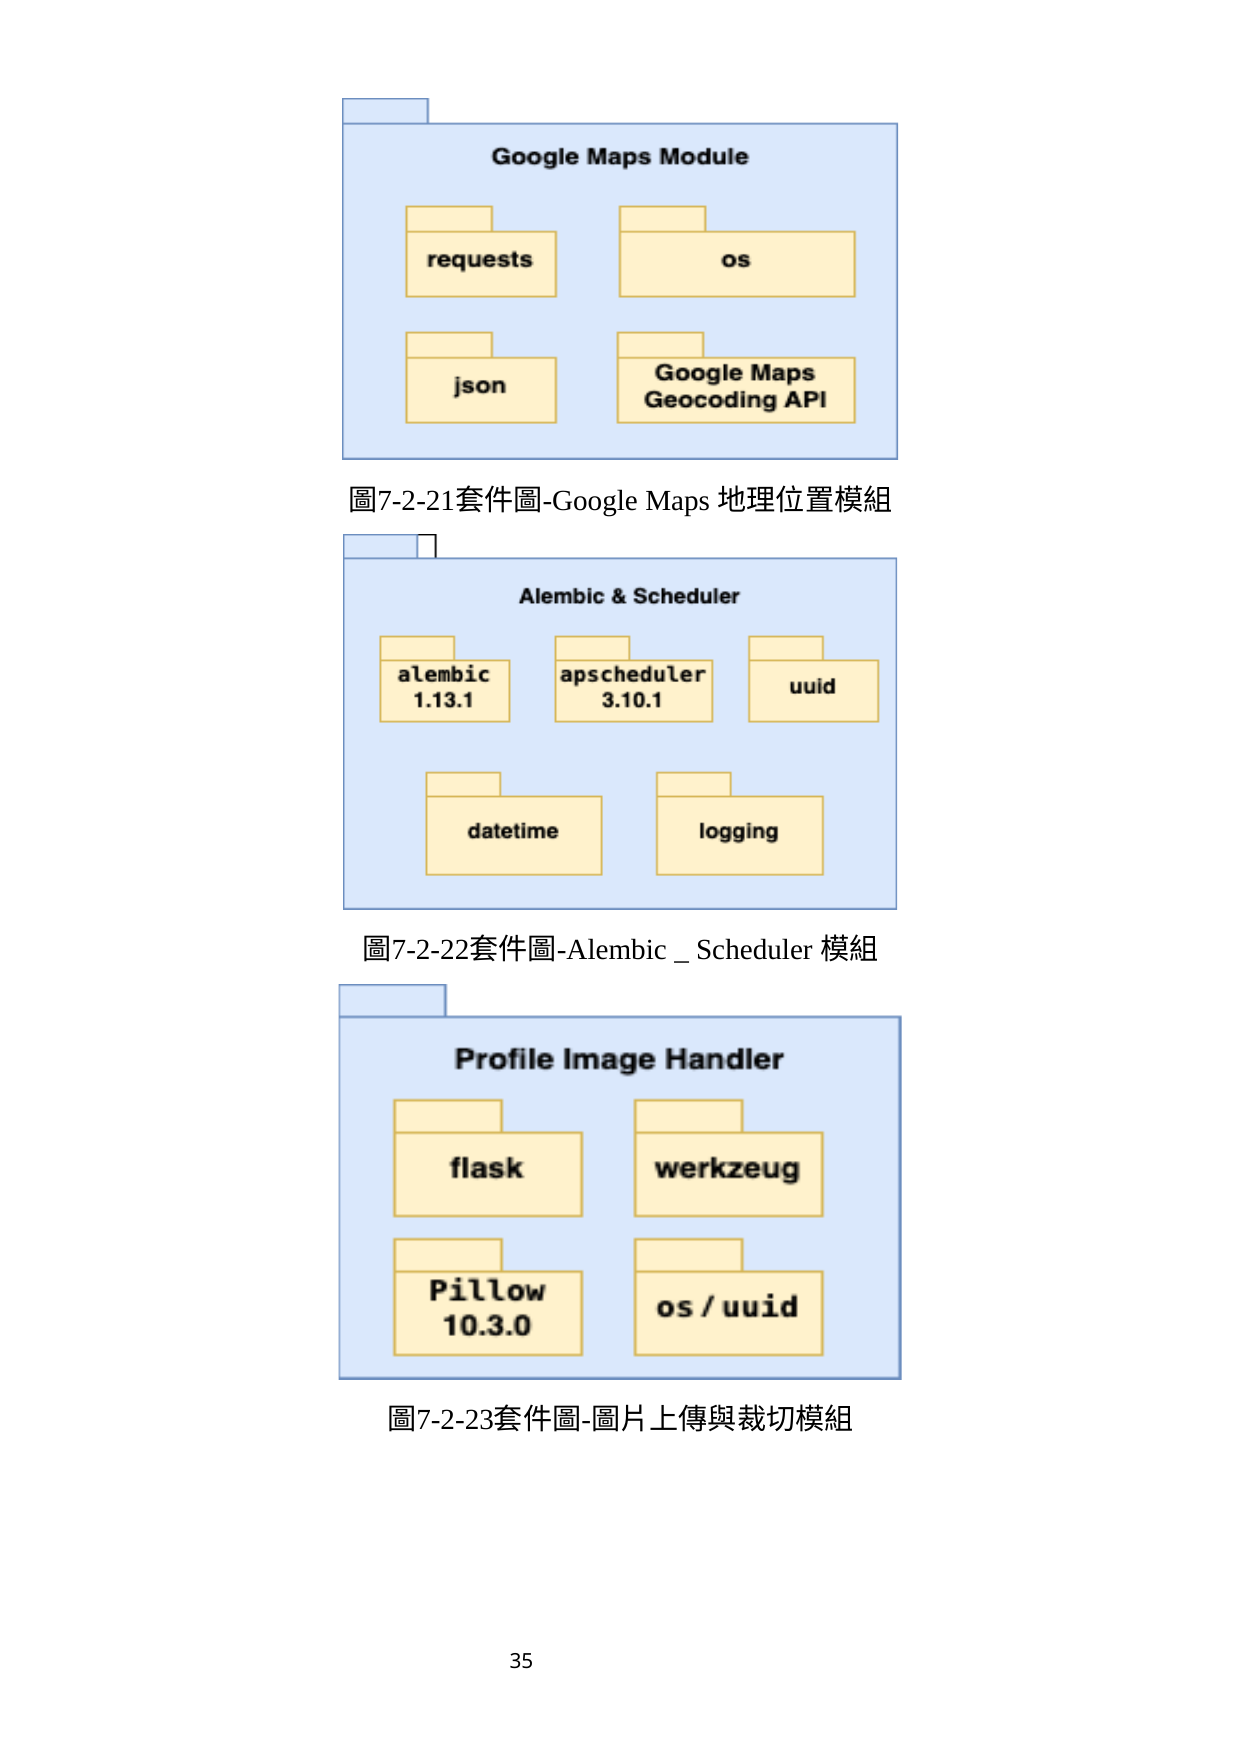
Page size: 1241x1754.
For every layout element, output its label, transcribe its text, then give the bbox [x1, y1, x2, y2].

picture [343, 534, 898, 910]
picture [342, 98, 899, 460]
picture [338, 984, 902, 1380]
